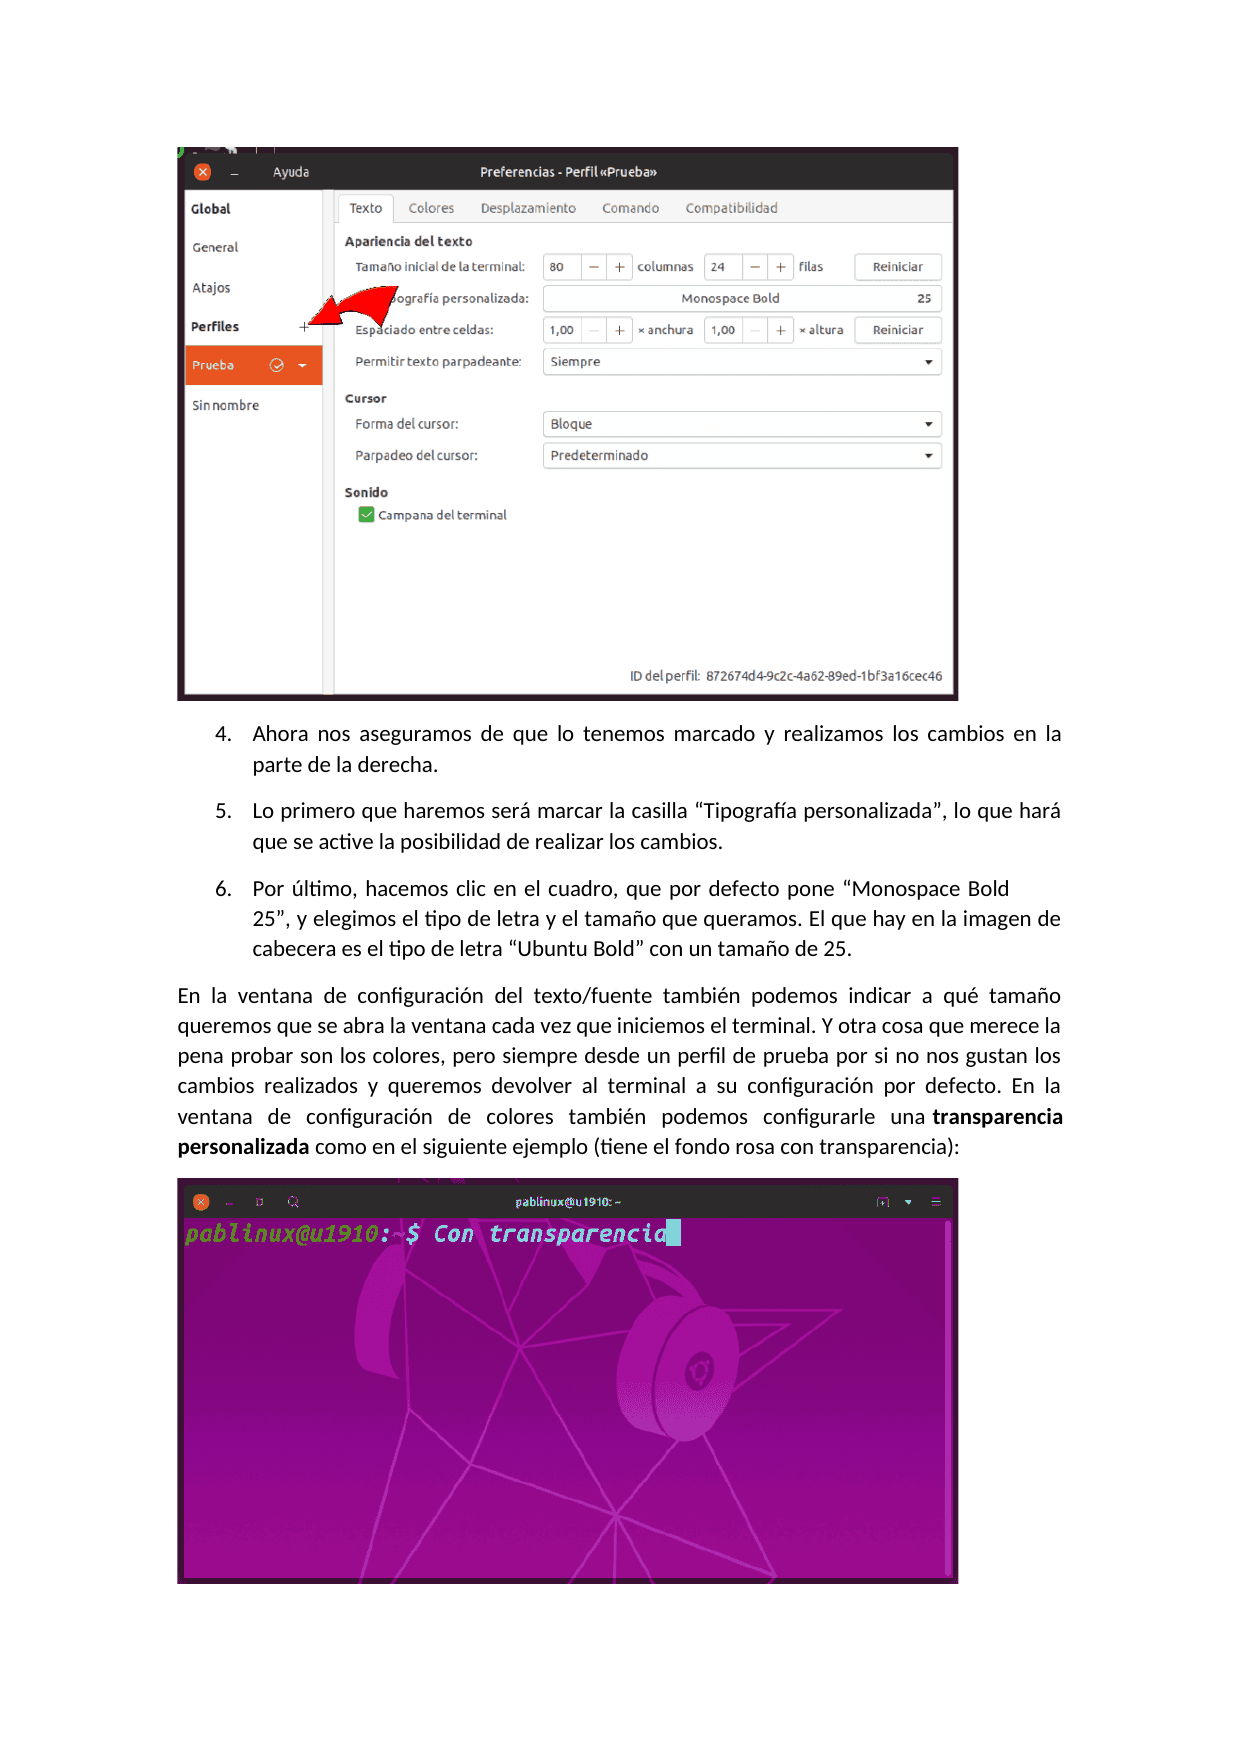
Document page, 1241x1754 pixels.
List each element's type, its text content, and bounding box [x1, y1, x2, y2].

list Lo primero que haremos será marcar la casilla “Tipografía personalizada”, lo que hará que se active la posibilidad de realizar los cambios. [215, 797, 1063, 855]
list Por último, hacemos clic en el cuadro, que por defecto pone “Monospace Bold 25”, y elegimos el tipo de letra y el tamaño que queramos. El que hay en la imagen de cabecera es el tipo de letra “Ubuntu Bold” con un tamaño de 25. [215, 874, 1063, 962]
picture [177, 147, 959, 701]
text En la ventana de configuración del texto/fuente también podemos indicar a qué tamaño queremos que se abra la ventana cada vez que iniciemos el terminal. Y otra cosa que merece la pena probar son los colores, pero siempre desde un perfil de prueba por si no nos gustan los cambios realizados y queremos devolver al terminal a su configuración por defecto. En la ventana de configuración de colores también podemos configurarle una transparencia personalizada como en el siguiente ejemplo (tiene el fondo rosa con transparencia): [177, 981, 1063, 1160]
list Ahora nos aseguramos de que lo tenemos marcado y realizamos los cambios en la parte de la derecha. [215, 719, 1063, 778]
picture [177, 1178, 959, 1584]
